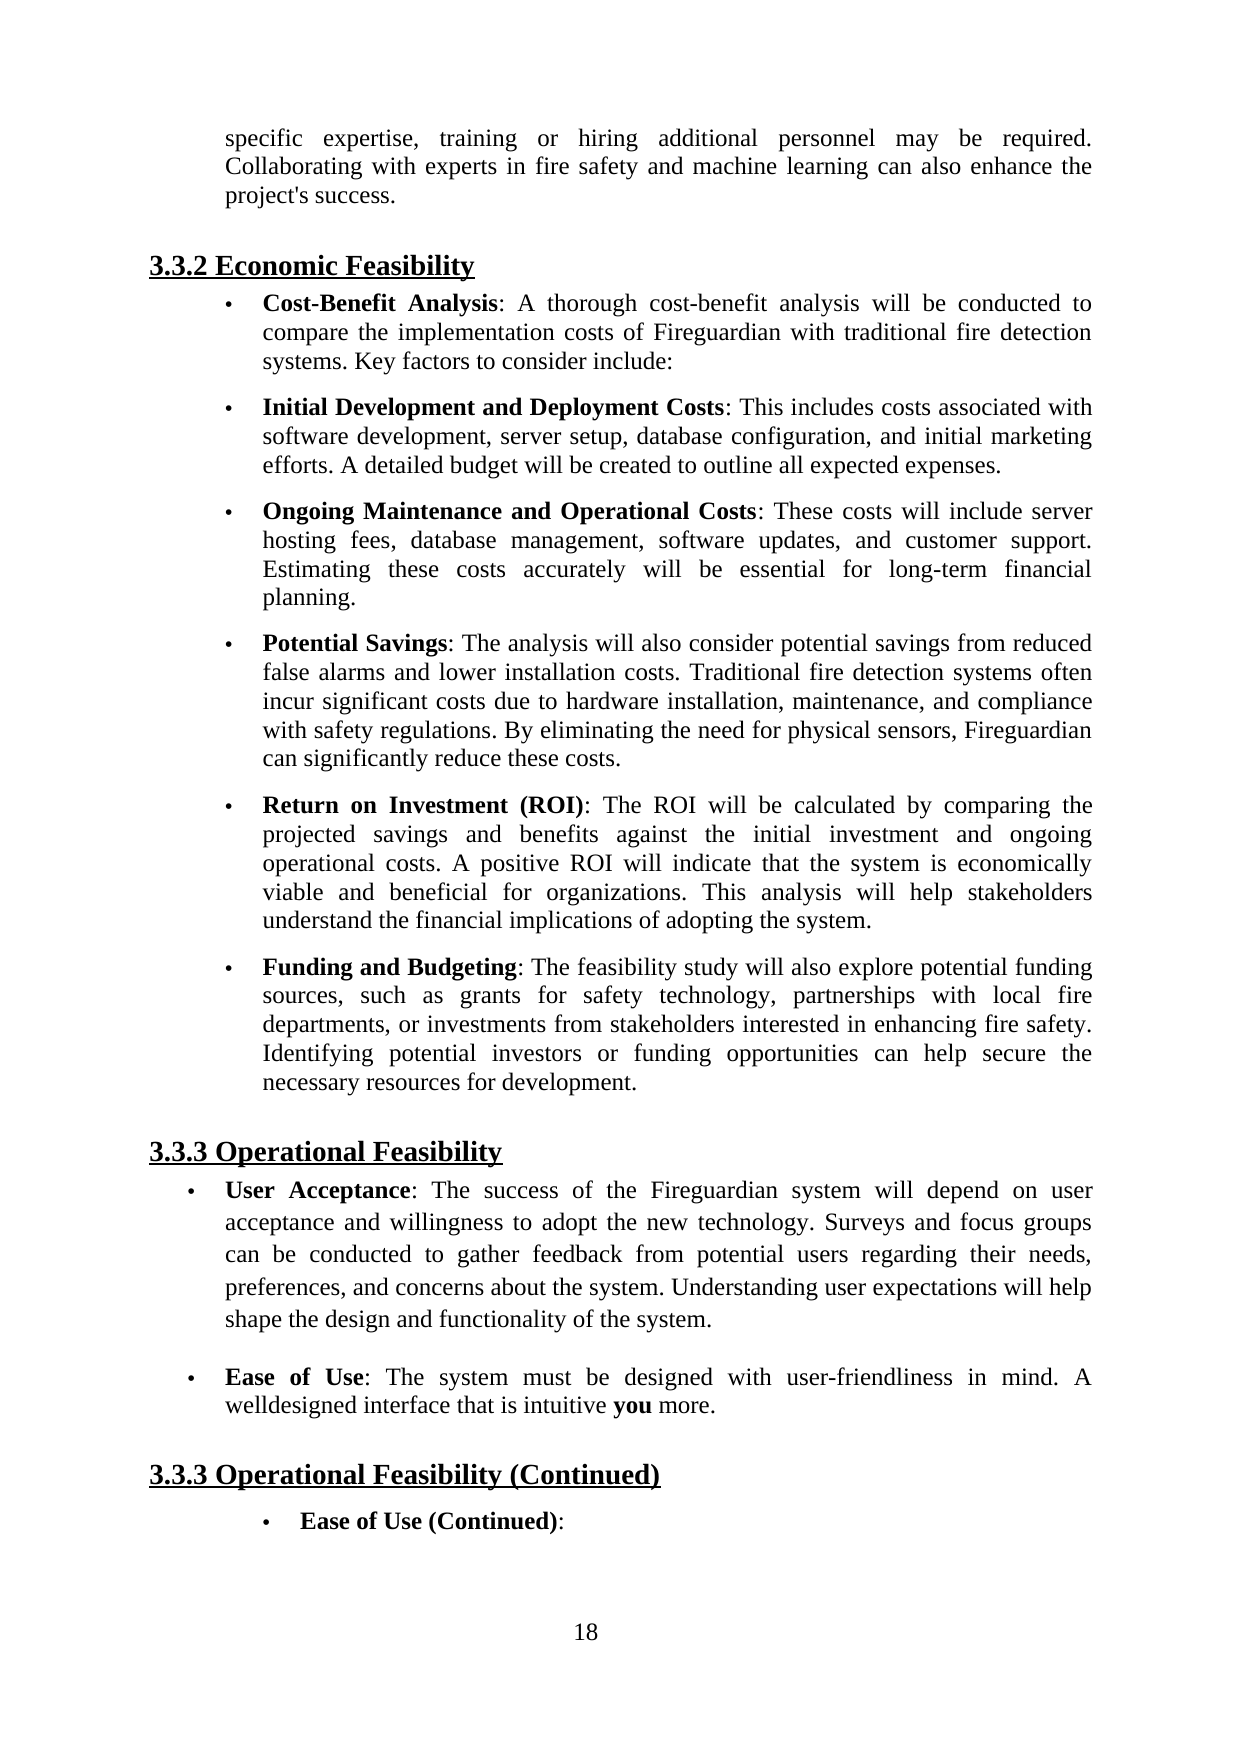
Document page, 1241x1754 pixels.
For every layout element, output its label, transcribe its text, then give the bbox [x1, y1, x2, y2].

list Ease of Use: The system must be designed with user-friendliness in mind. A welldesigned interface that is intuitive you more. [187, 1362, 1093, 1419]
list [187, 123, 1093, 209]
subtitle 3.3.3 Operational Feasibility [149, 1134, 1184, 1168]
list Return on Investment (ROI): The ROI will be calculated by comparing the projected savings and benefits against the initial investment and ongoing operational costs. A positive ROI will indicate that the system is economically viable and beneficial for organizations. This analysis will help stakeholders understand the financial implications of adopting the system. [225, 790, 1093, 934]
list Funding and Budgeting: The feasibility study will also explore potential funding sources, such as grants for safety technology, partnerships with local fire departments, or investments from stakeholders interested in enhancing fire safety. Identifying potential investors or funding opportunities can help secure the necessary resources for development. [225, 952, 1093, 1096]
list Potential Savings: The analysis will also consider potential savings from reduced false alarms and lower installation costs. Traditional fire detection systems often incur significant costs due to hardware installation, maintenance, and compliance with safety regulations. By eliminating the need for physical sensors, Fireguardian can significantly reduce these costs. [225, 628, 1093, 772]
list Ease of Use (Continued): [262, 1506, 1093, 1534]
list Cost-Benefit Analysis: A thorough cost-benefit analysis will be conducted to compare the implementation costs of Fireguardian with traditional fire detection systems. Key factors to consider include: [225, 288, 1093, 375]
list User Acceptance: The success of the Fireguardian system will depend on user acceptance and willingness to adopt the new technology. Surveys and focus groups can be conducted to gather feedback from potential users regarding their needs, preferences, and concerns about the system. Understanding user expectations will help shape the design and functionality of the system. [187, 1175, 1093, 1333]
list Initial Development and Deployment Costs: This includes costs associated with software development, server setup, database configuration, and initial marketing efforts. A detailed budget will be created to outline all expected expenses. [225, 392, 1093, 478]
subtitle 3.3.3 Operational Feasibility (Continued) [149, 1457, 1184, 1490]
subtitle 3.3.2 Economic Feasibility [149, 248, 1184, 282]
list Ongoing Maintenance and Operational Costs: These costs will include server hosting fees, database management, software updates, and customer support. Estimating these costs accurately will be essential for long-term financial planning. [225, 496, 1093, 611]
